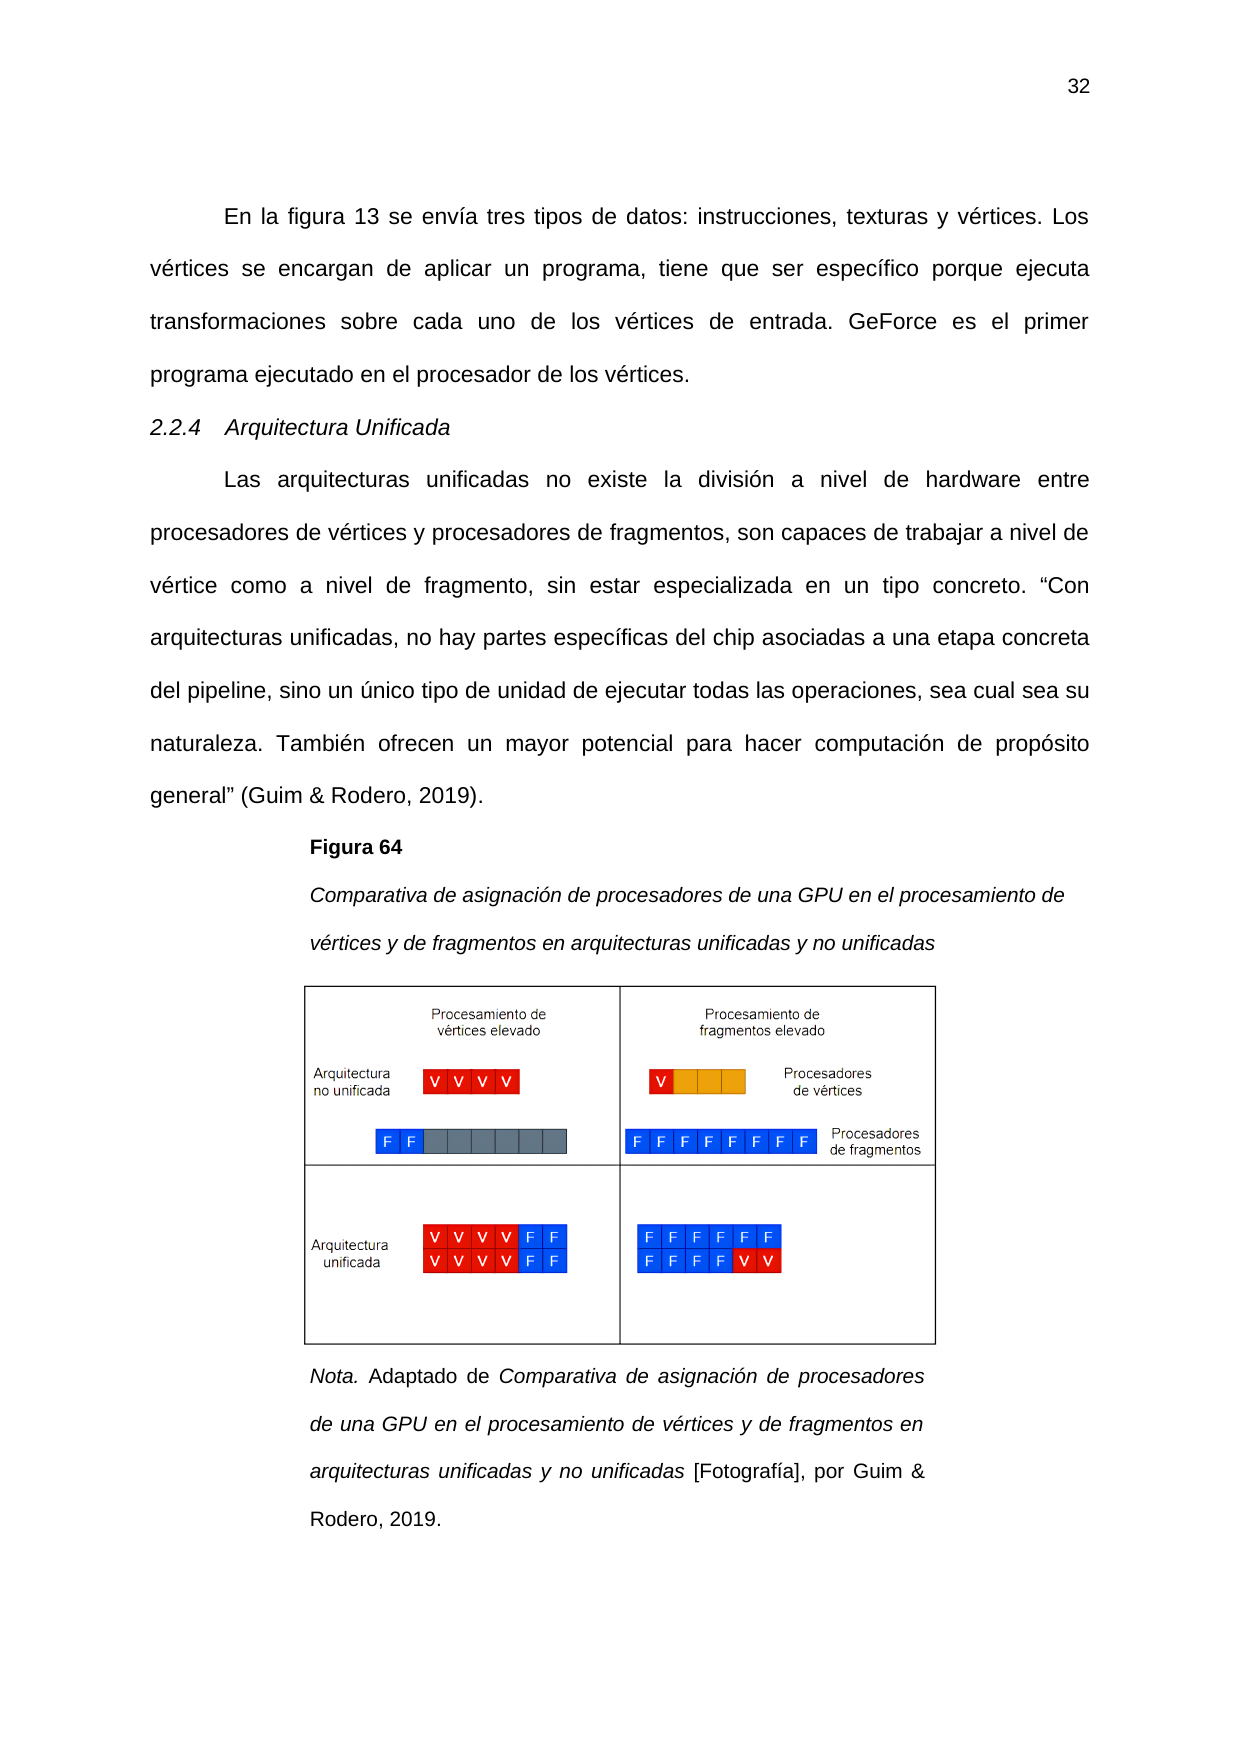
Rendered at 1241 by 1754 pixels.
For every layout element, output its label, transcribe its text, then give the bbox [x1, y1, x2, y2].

text Nota. Adaptado de Comparativa de asignación de procesadores de una GPU en el procesamiento de vértices y de fragmentos en arquitecturas unificadas y no unificadas [Fotografía], por Guim & Rodero, 2019. [309, 1363, 925, 1531]
text Las arquitecturas unificadas no existe la división a nivel de hardware entre procesadores de vértices y procesadores de fragmentos, son capaces de trabajar a nivel de vértice como a nivel de fragmento, sin estar especializada en un tipo concreto. “Con arquitecturas unificadas, no hay partes específicas del chip asociadas a una etapa concreta del pipeline, sino un único tipo de unidad de ejecutar todas las operaciones, sea cual sea su naturaleza. También ofrecen un mayor potencial para hacer computación de propósito general” (Guim & Rodero, 2019). [150, 466, 1090, 809]
text Figura 64 [309, 835, 1090, 859]
picture [294, 978, 946, 1352]
text En la figura 13 se envía tres tipos de datos: instrucciones, texturas y vértices. Los vértices se encargan de aplicar un programa, tiene que ser específico porque ejecuta transformaciones sobre cada uno de los vértices de entrada. GeForce es el primer programa ejecutado en el procesador de los vértices. [150, 203, 1090, 387]
text Comparativa de asignación de procesadores de una GPU en el procesamiento de vértices y de fragmentos en arquitecturas unificadas y no unificadas [309, 883, 1090, 955]
subtitle Arquitectura Unificada [150, 413, 1090, 440]
